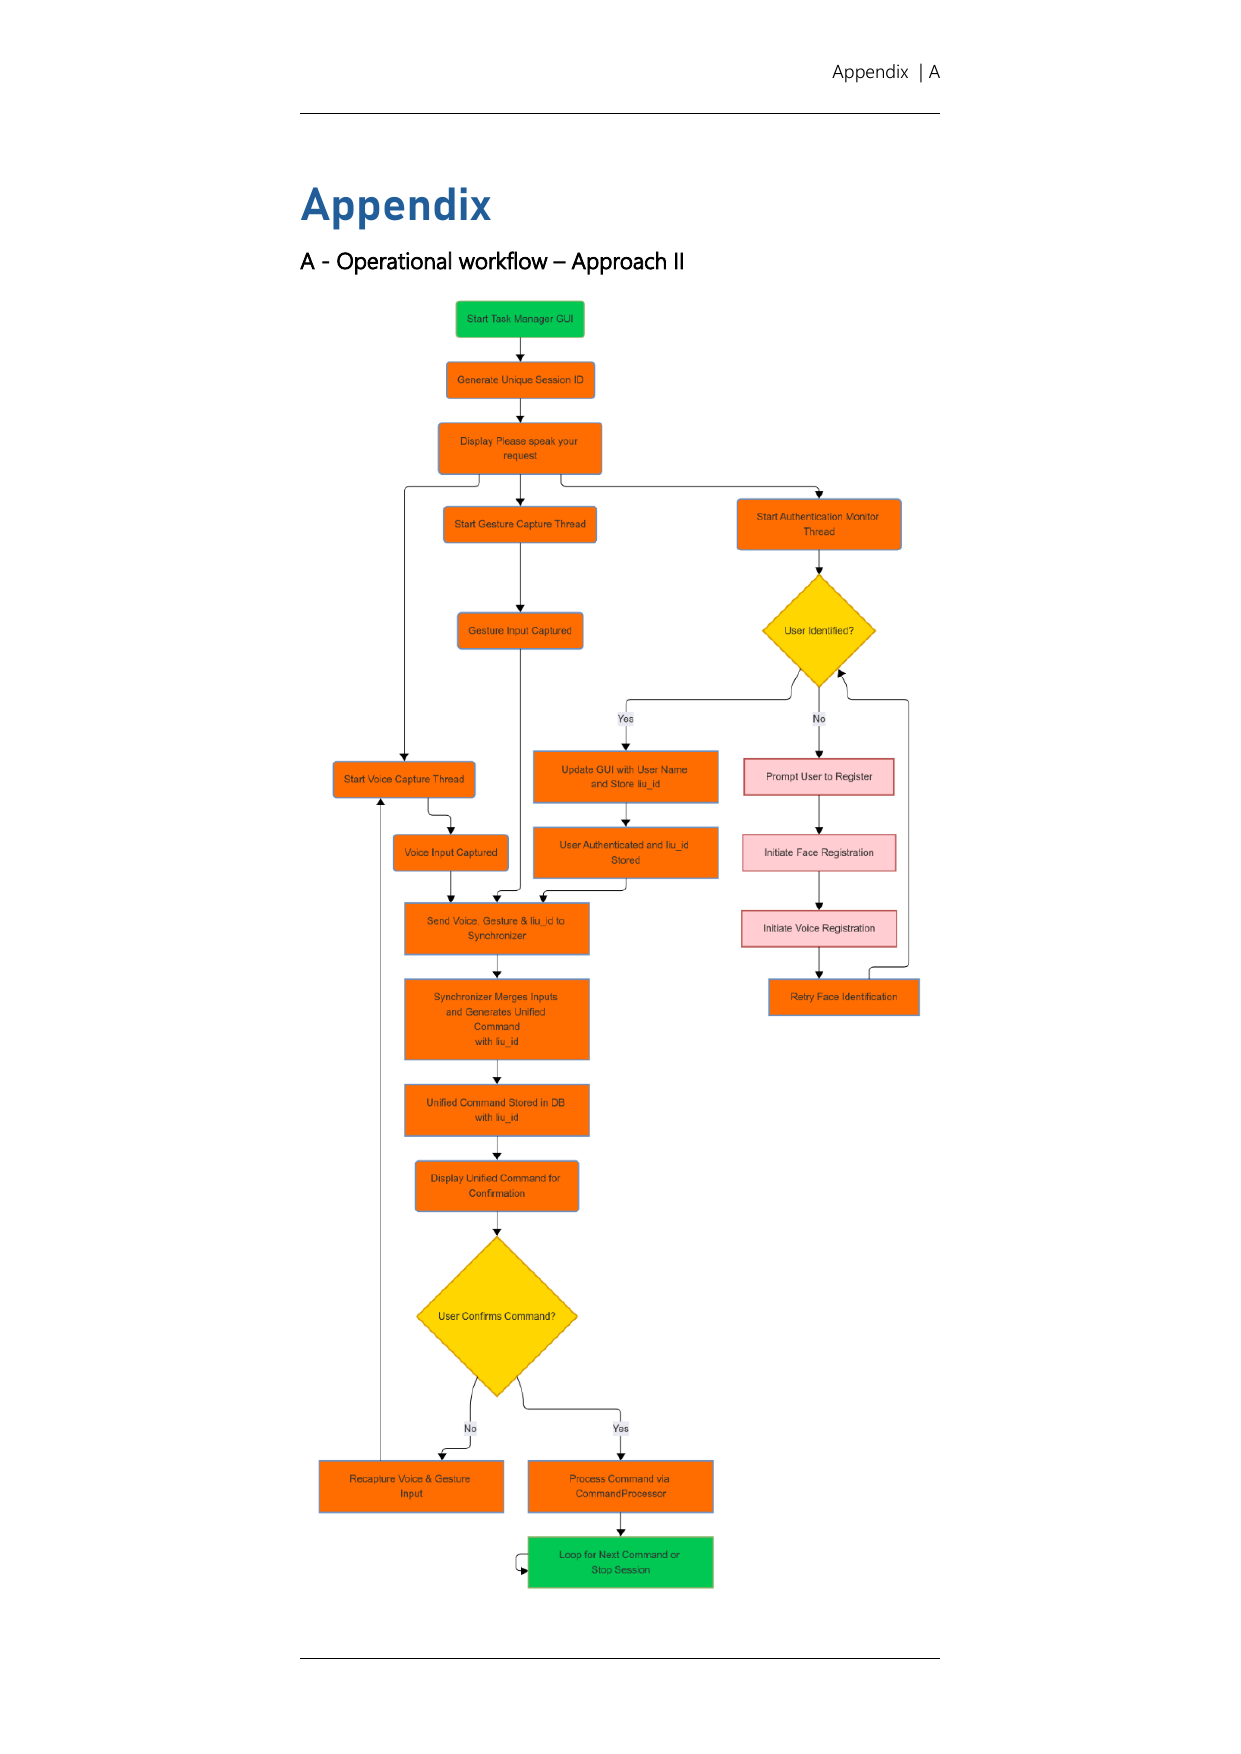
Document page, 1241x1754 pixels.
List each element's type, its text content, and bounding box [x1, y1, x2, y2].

text A - Operational workflow – Approach II [300, 114, 940, 275]
subtitle Appendix [300, 175, 492, 230]
picture [313, 295, 927, 1599]
